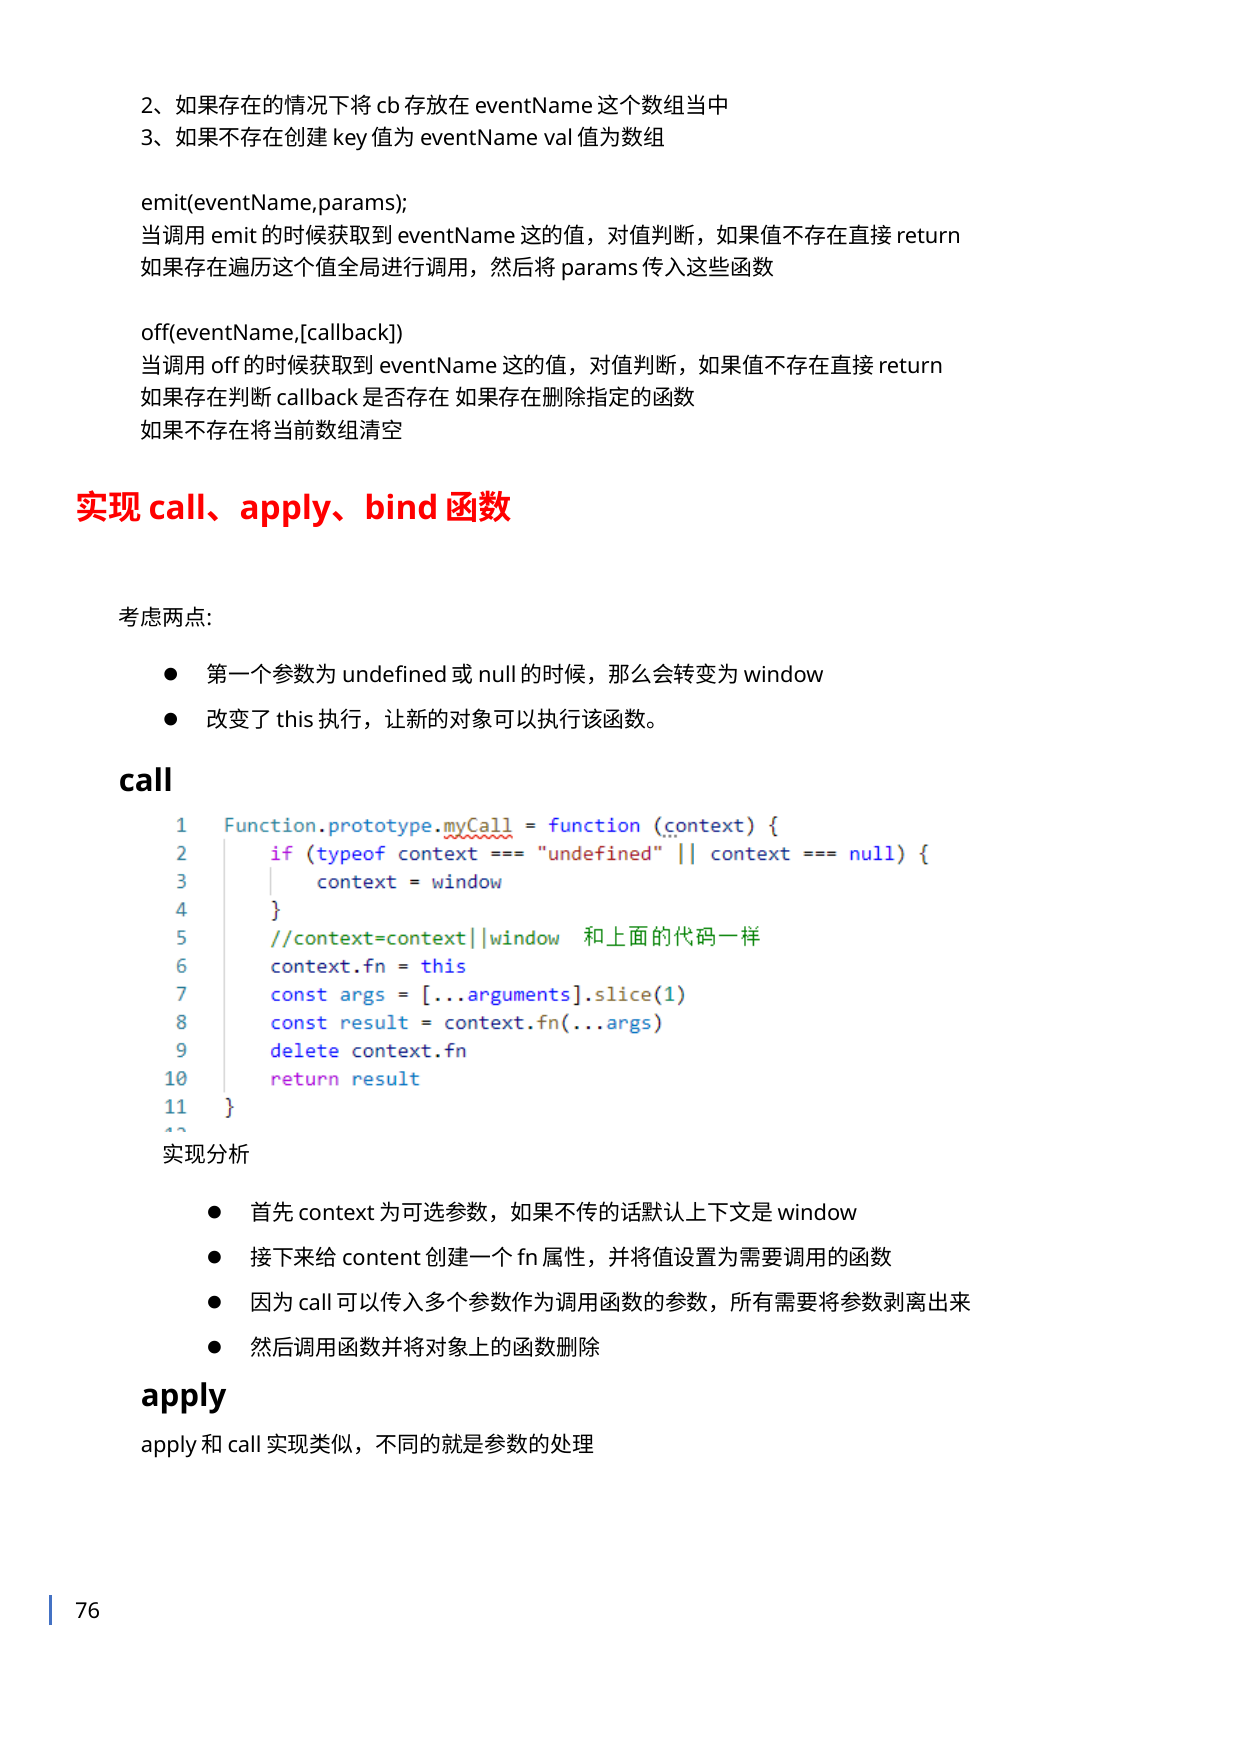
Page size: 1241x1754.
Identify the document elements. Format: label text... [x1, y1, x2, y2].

list 第一个参数为undefined或null的时候，那么会转变为window [162, 657, 1165, 689]
text 考虑两点: [119, 599, 1165, 632]
list 因为call可以传入多个参数作为调用函数的参数，所有需要将参数剥离出来 [206, 1284, 1165, 1317]
text 如果存在遍历这个值全局进行调用，然后将params传入这些函数 [141, 250, 1165, 283]
text off(eventName,[callback]) [141, 315, 1165, 348]
list 接下来给content创建一个fn属性，并将值设置为需要调用的函数 [206, 1239, 1165, 1272]
text 3、如果不存在创建key值为eventName val值为数组 [141, 120, 1165, 153]
text apply [141, 1362, 1165, 1427]
text 当调用off的时候获取到eventName这的值，对值判断，如果值不存在直接return [141, 348, 1165, 380]
text 如果存在判断callback是否存在 如果存在删除指定的函数 [141, 380, 1165, 413]
text 当调用emit的时候获取到eventName这的值，对值判断，如果值不存在直接return [141, 218, 1165, 250]
text 2、如果存在的情况下将cb存放在eventName这个数组当中 [141, 88, 1165, 120]
text 实现分析 [119, 1137, 1165, 1169]
list 然后调用函数并将对象上的函数删除 [206, 1329, 1165, 1362]
list 改变了this执行，让新的对象可以执行该函数。 [162, 702, 1165, 734]
text emit(eventName,params); [141, 185, 1165, 218]
text call [119, 747, 1165, 812]
picture [162, 812, 948, 1132]
text apply和call实现类似，不同的就是参数的处理 [141, 1427, 1165, 1459]
subtitle 实现call、apply、bind函数 [75, 472, 1165, 537]
list 首先context为可选参数，如果不传的话默认上下文是window [206, 1194, 1165, 1227]
text 如果不存在将当前数组清空 [141, 413, 1165, 445]
